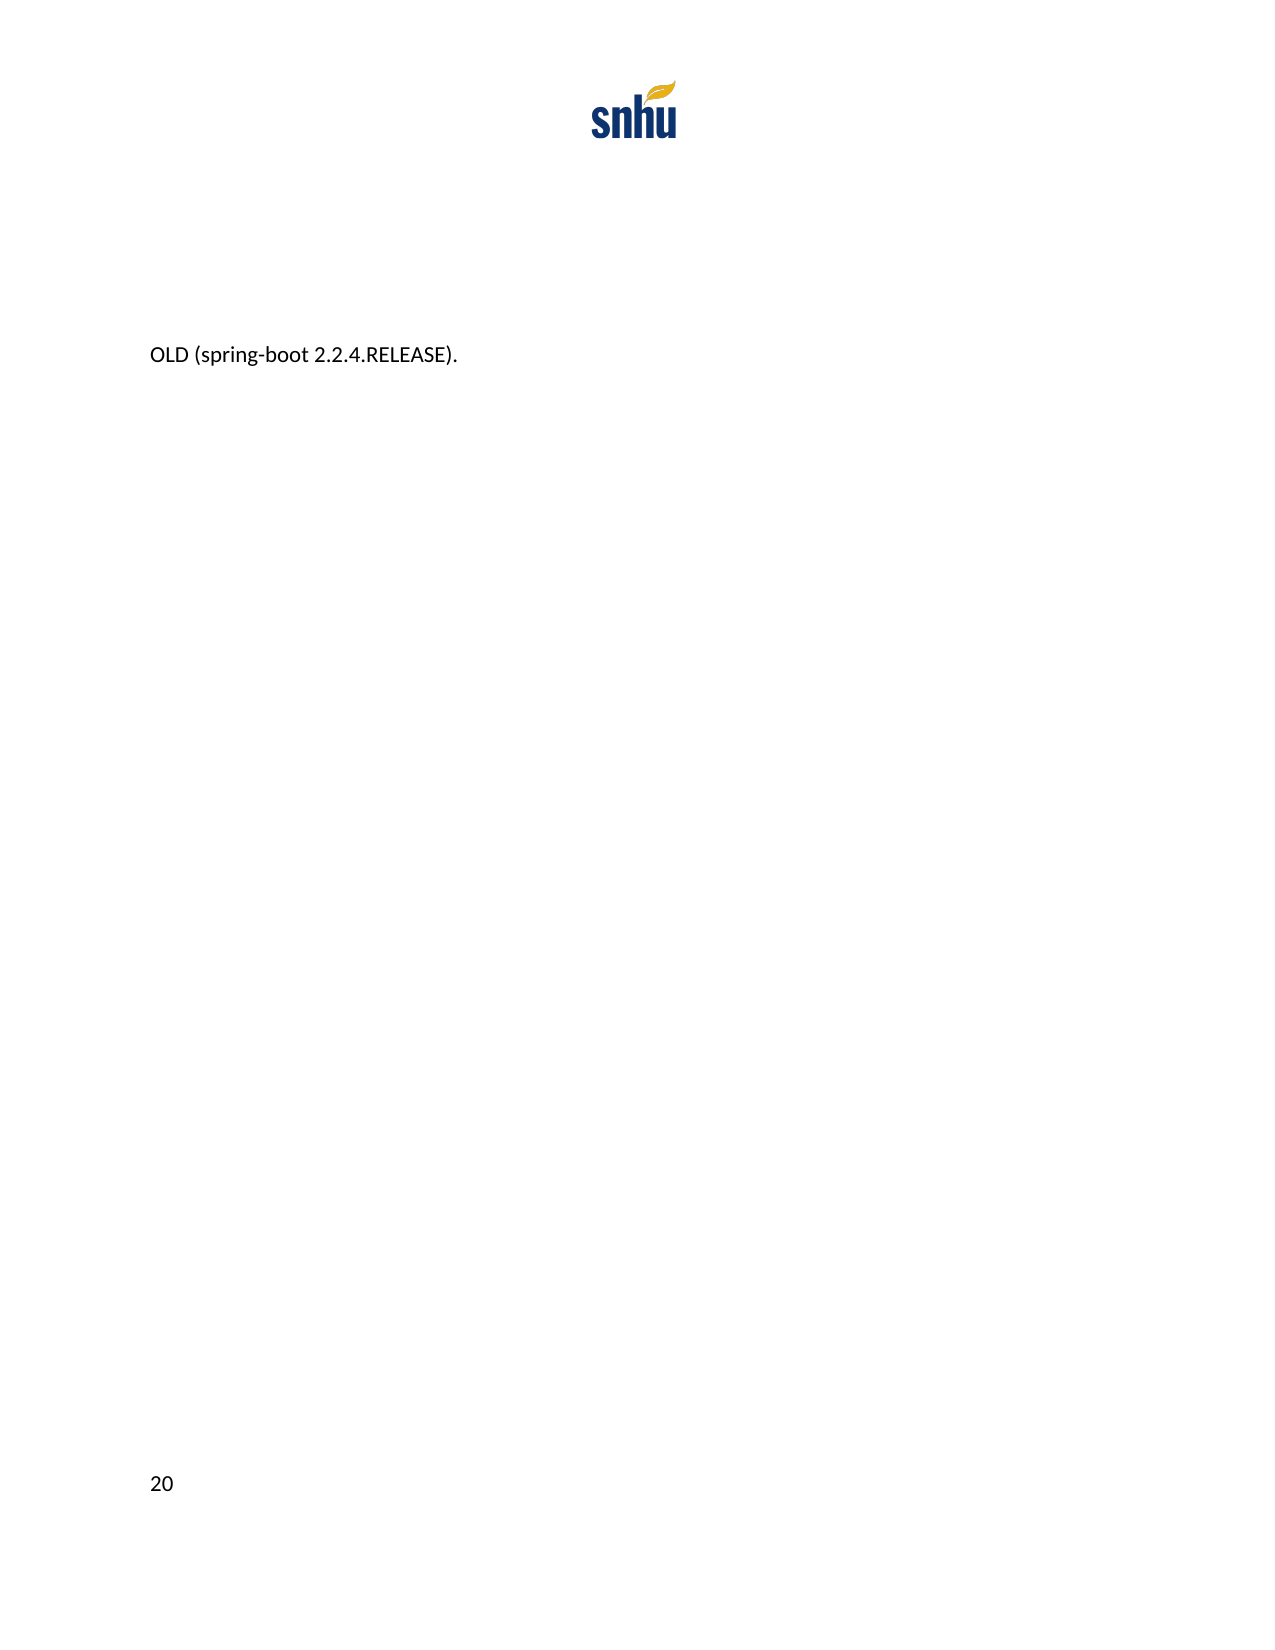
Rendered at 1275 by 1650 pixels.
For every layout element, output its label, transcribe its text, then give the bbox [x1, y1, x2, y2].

text OLD (spring-boot 2.2.4.RELEASE). [150, 340, 1125, 368]
picture [572, 75, 703, 147]
